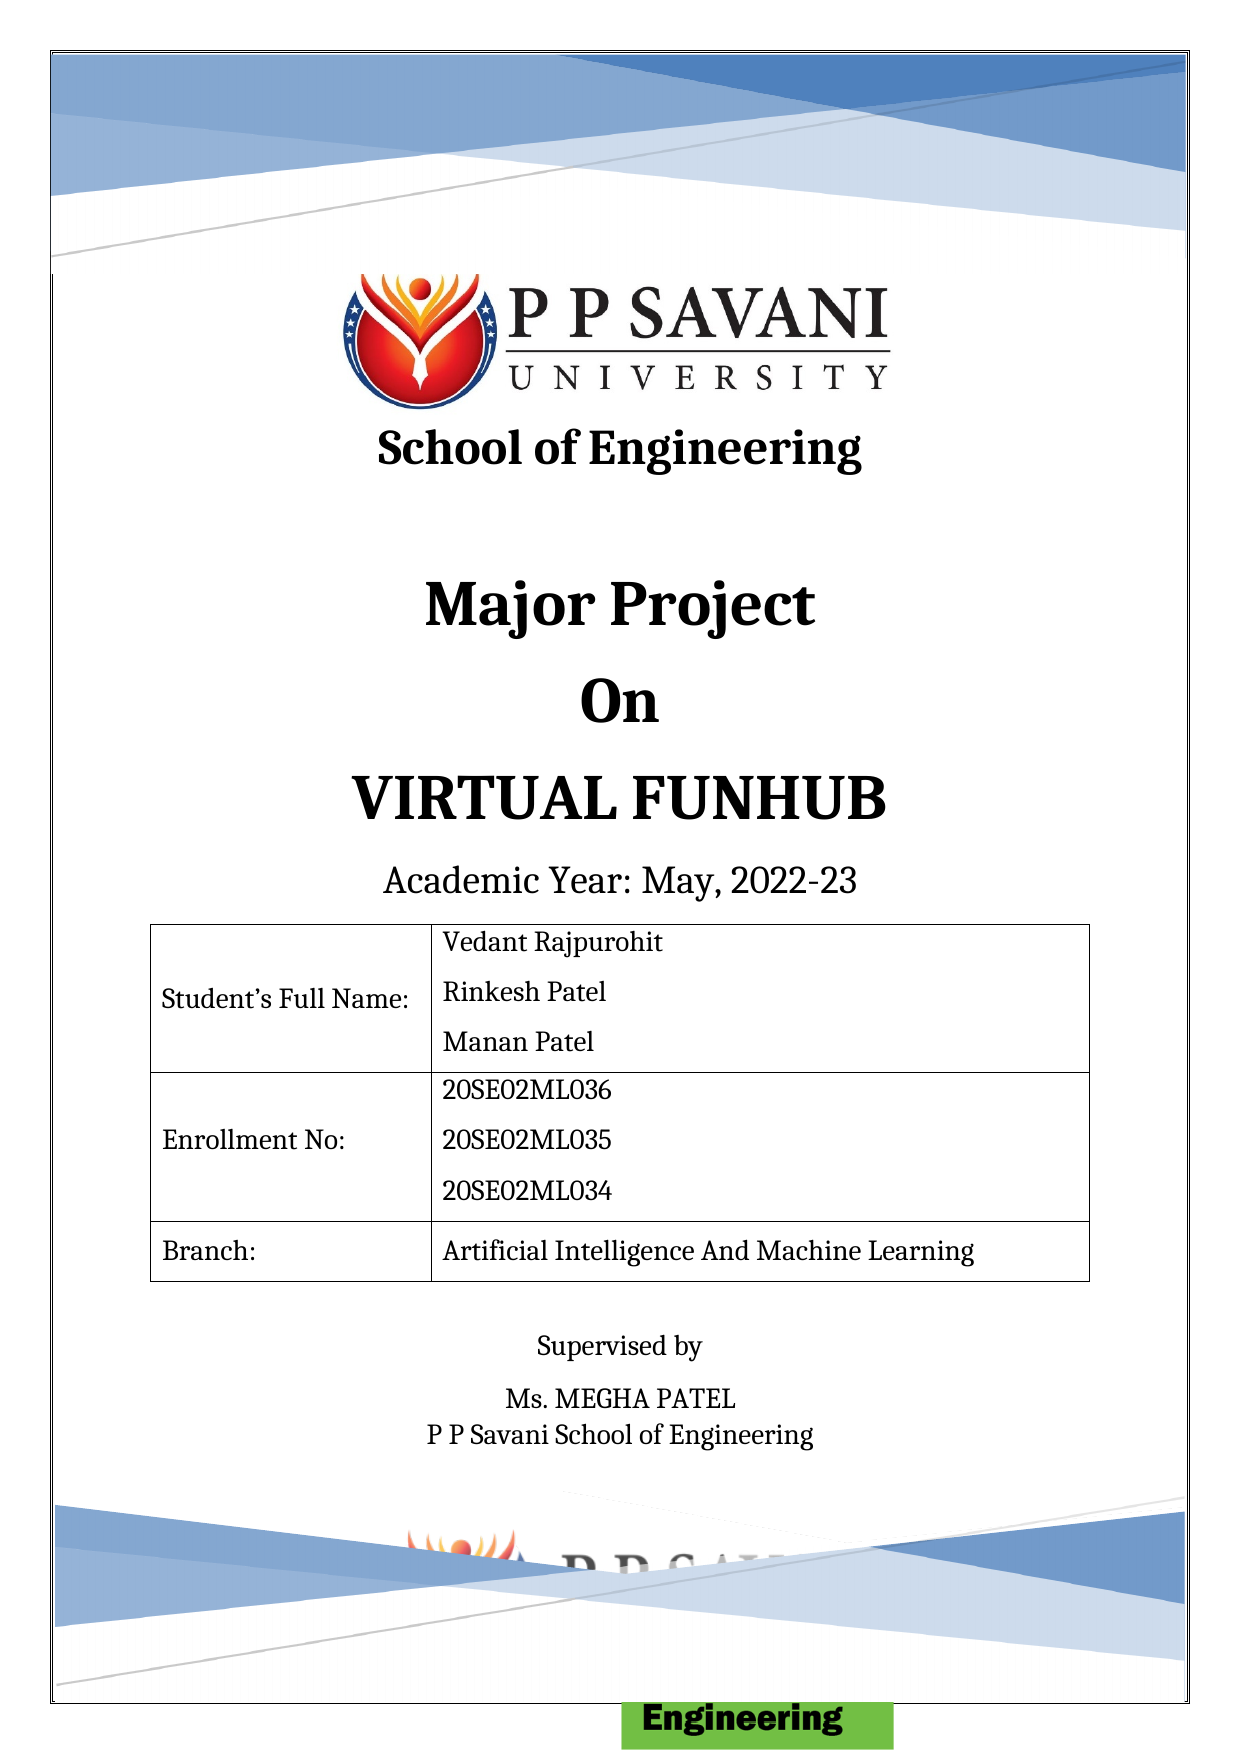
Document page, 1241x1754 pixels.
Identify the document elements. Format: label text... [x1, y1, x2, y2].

text Supervised by [150, 1329, 1090, 1363]
picture [50, 54, 1186, 417]
table_cell Enrollment No: [151, 1073, 431, 1221]
table_cell Branch: [151, 1222, 431, 1281]
text P P Savani School of Engineering [150, 1418, 1090, 1452]
table_header Student’s Full Name: [151, 925, 431, 1072]
table_cell 20SE02ML036 20SE02ML035 20SE02ML034 [432, 1073, 1089, 1221]
table_cell Artificial Intelligence And Machine Learning [432, 1222, 1089, 1281]
picture [55, 1490, 1185, 1754]
text Ms. MEGHA PATEL [150, 1382, 1090, 1416]
table_header Vedant Rajpurohit Rinkesh Patel Manan Patel [432, 925, 1089, 1072]
